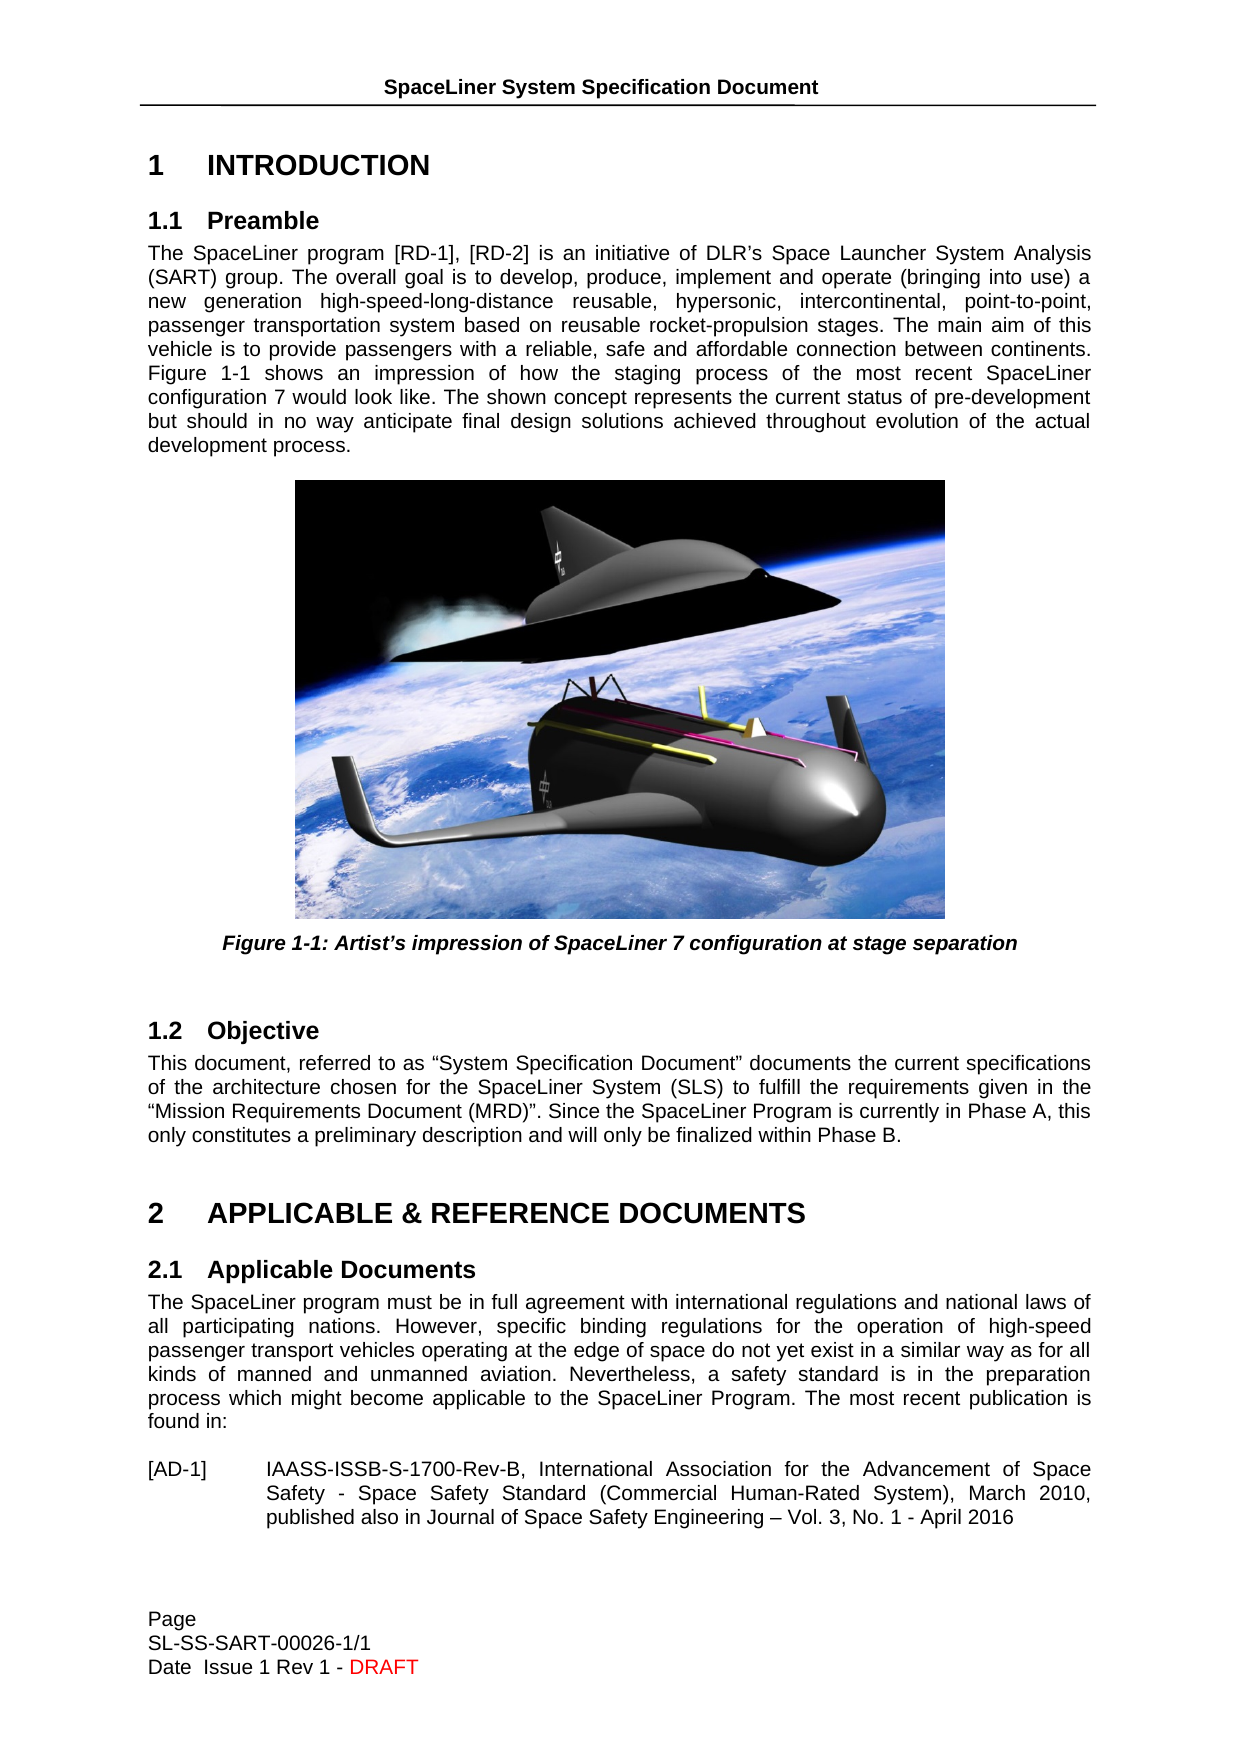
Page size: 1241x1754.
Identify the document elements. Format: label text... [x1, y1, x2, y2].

text This document, referred to as “System Specification Document” documents the current specifications of the architecture chosen for the SpaceLiner System (SLS) to fulfill the requirements given in the “Mission Requirements Document (MRD)”. Since the SpaceLiner Program is currently in Phase A, this only constitutes a preliminary description and will only be finalized within Phase B. [148, 1051, 1092, 1147]
list IAASS-ISSB-S-1700-Rev-B, International Association for the Advancement of Space Safety - Space Safety Standard (Commercial Human-Rated System), March 2010, published also in Journal of Space Safety Engineering – Vol. 3, No. 1 - April 2016 [148, 1457, 1092, 1529]
picture [295, 480, 945, 919]
subtitle APPLICABLE & REFERENCE DOCUMENTS [148, 1196, 1092, 1229]
subtitle Objective [148, 1016, 1092, 1045]
subtitle Applicable Documents [148, 1254, 1092, 1283]
text Figure 1-1: Artist’s impression of SpaceLiner 7 configuration at stage separation [148, 931, 1092, 955]
subtitle INTRODUCTION [148, 148, 1092, 181]
text The SpaceLiner program ‎[RD-1], ‎[RD-2] is an initiative of DLR’s Space Launcher System Analysis (SART) group. The overall goal is to develop, produce, implement and operate (bringing into use) a new generation high-speed-long-distance reusable, hypersonic, intercontinental, point-to-point, passenger transportation system based on reusable rocket-propulsion stages. The main aim of this vehicle is to provide passengers with a reliable, safe and affordable connection between continents. Figure ‎1-1 shows an impression of how the staging process of the most recent SpaceLiner configuration 7 would look like. The shown concept represents the current status of pre-development but should in no way anticipate final design solutions achieved throughout evolution of the actual development process. [148, 241, 1092, 457]
text The SpaceLiner program must be in full agreement with international regulations and national laws of all participating nations. However, specific binding regulations for the operation of high-speed passenger transport vehicles operating at the edge of space do not yet exist in a similar way as for all kinds of manned and unmanned aviation. Nevertheless, a safety standard is in the preparation process which might become applicable to the SpaceLiner Program. The most recent publication is found in: [148, 1289, 1092, 1433]
subtitle Preamble [148, 206, 1092, 235]
